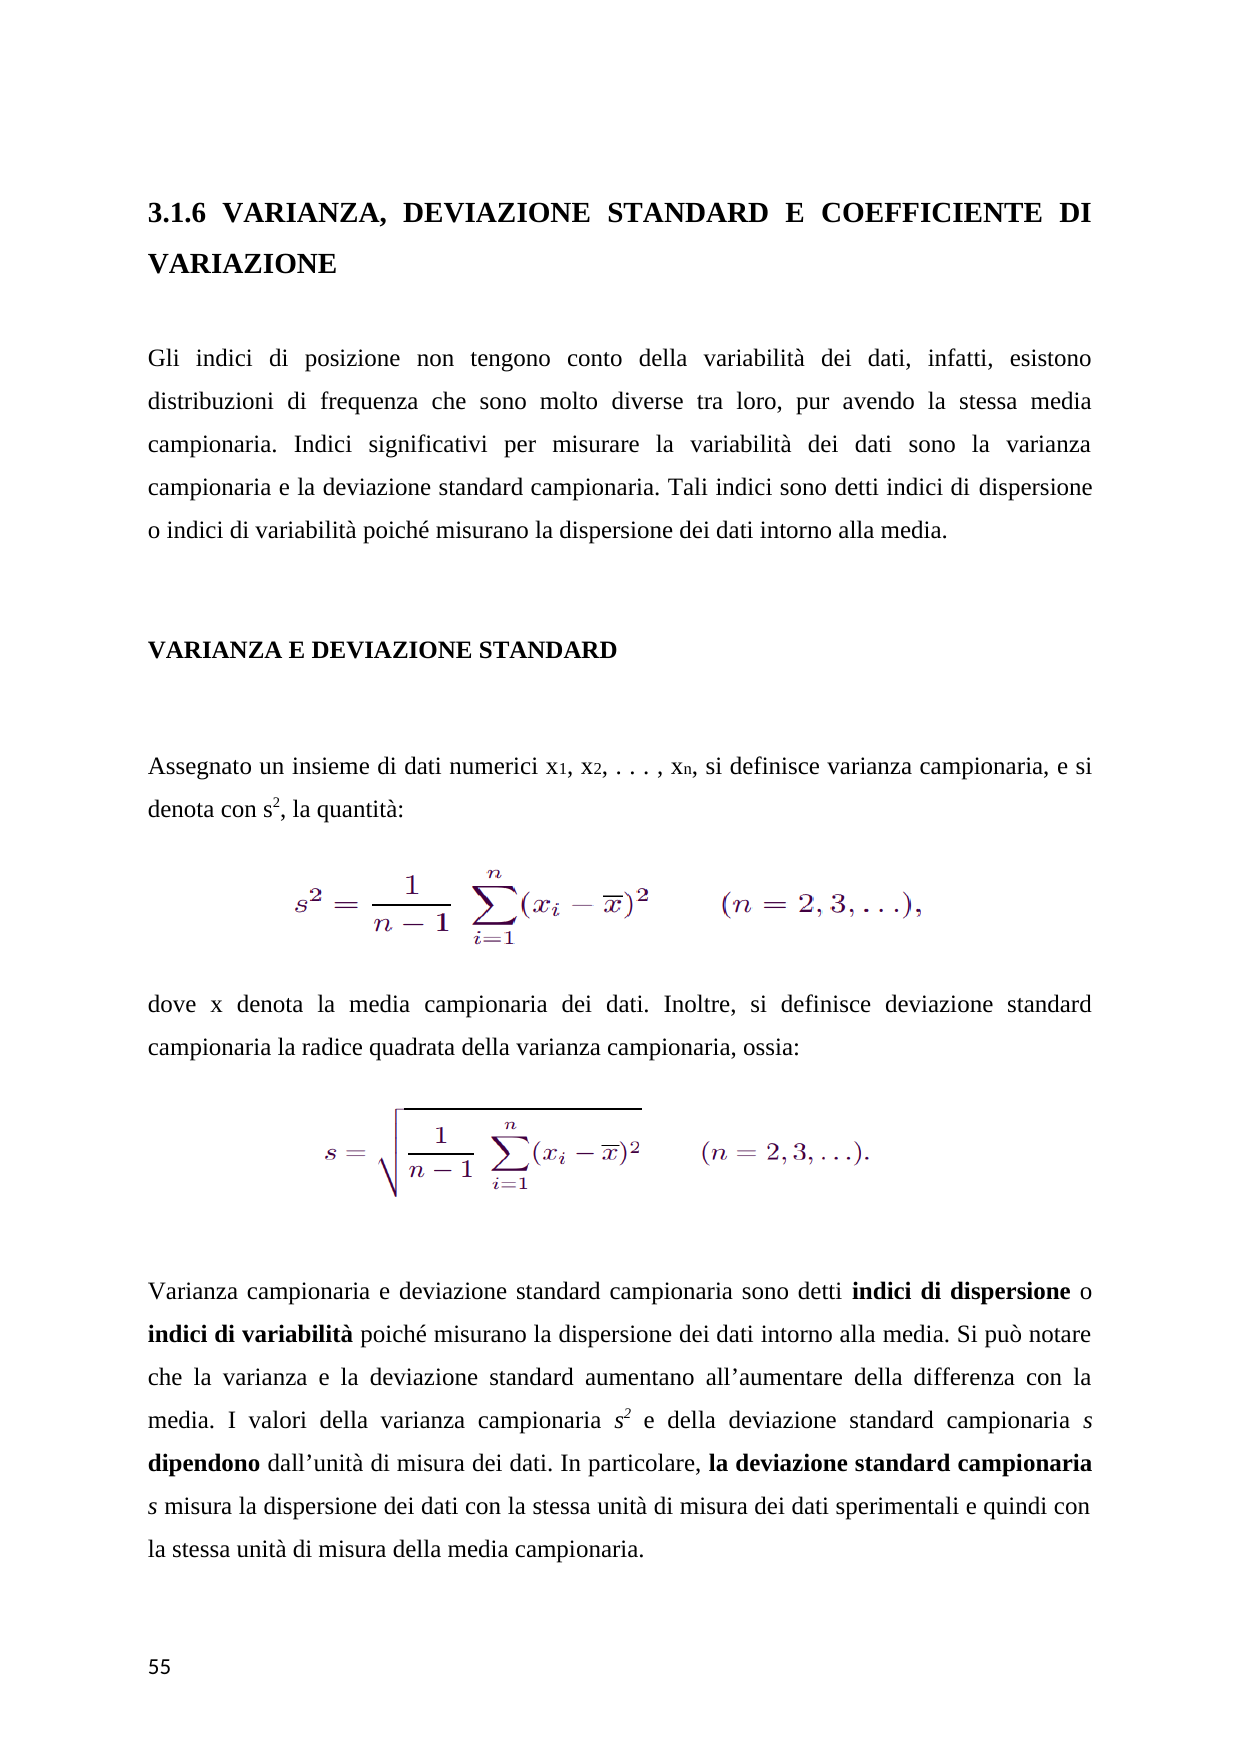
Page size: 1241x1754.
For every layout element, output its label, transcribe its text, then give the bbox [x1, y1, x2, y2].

text Gli indici di posizione non tengono conto della variabilità dei dati, infatti, esistono distribuzioni di frequenza che sono molto diverse tra loro, pur avendo la stessa media campionaria. Indici significativi per misurare la variabilità dei dati sono la varianza campionaria e la deviazione standard campionaria. Tali indici sono detti indici di dispersione o indici di variabilità poiché misurano la dispersione dei dati intorno alla media. [148, 343, 1092, 544]
picture [259, 853, 981, 959]
text Varianza campionaria e deviazione standard campionaria sono detti indici di dispersione o indici di variabilità poiché misurano la dispersione dei dati intorno alla media. Si può notare che la varianza e la deviazione standard aumentano all’aumentare della differenza con la media. I valori della varianza campionaria s2 e della deviazione standard campionaria s dipendono dall’unità di misura dei dati. In particolare, la deviazione standard campionaria s misura la dispersione dei dati con la stessa unità di misura dei dati sperimentali e quindi con la stessa unità di misura della media campionaria. [148, 1276, 1092, 1563]
text VARIANZA E DEVIAZIONE STANDARD [148, 635, 1092, 664]
subtitle 3.1.6 VARIANZA, DEVIAZIONE STANDARD E COEFFICIENTE DI VARIAZIONE [148, 195, 1092, 279]
picture [287, 1092, 954, 1210]
text dove x denota la media campionaria dei dati. Inoltre, si definisce deviazione standard campionaria la radice quadrata della varianza campionaria, ossia: [148, 989, 1092, 1061]
text Assegnato un insieme di dati numerici x1, x2, . . . , xn, si definisce varianza campionaria, e si denota con s2, la quantità: [148, 751, 1092, 823]
